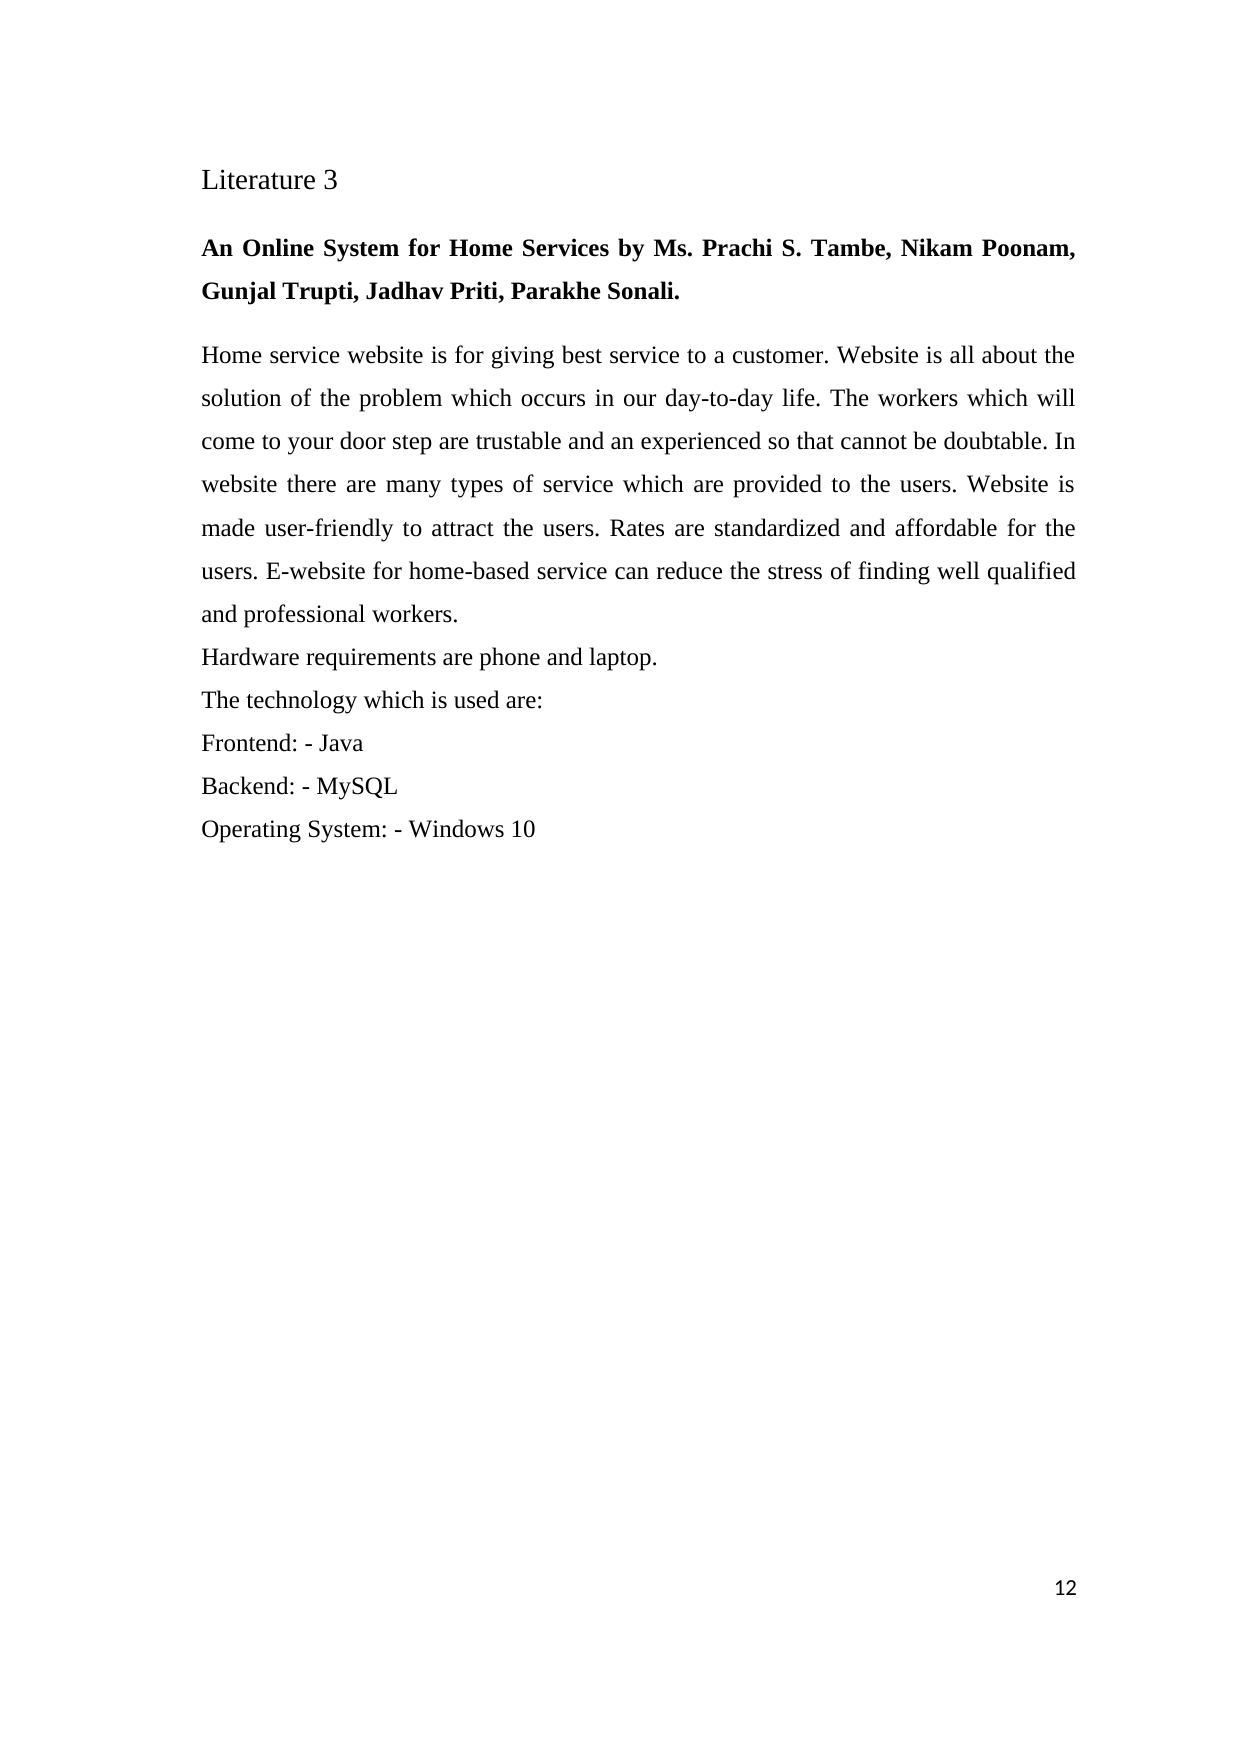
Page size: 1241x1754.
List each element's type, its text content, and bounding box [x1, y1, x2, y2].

text The technology which is used are: [201, 685, 1077, 714]
text Home service website is for giving best service to a customer. Website is all about the solution of the problem which occurs in our day-to-day life. The workers which will come to your door step are trustable and an experienced so that cannot be doubtable. In website there are many types of service which are provided to the users. Website is made user-friendly to attract the users. Rates are standardized and affordable for the users. E-website for home-based service can reduce the stress of finding well qualified and professional workers. [201, 340, 1077, 628]
text Operating System: - Windows 10 [163, 814, 1077, 843]
text Literature 3 [201, 162, 1077, 196]
text Frontend: - Java [201, 728, 1077, 757]
text An Online System for Home Services by Ms. Prachi S. Tambe, Nikam Poonam, Gunjal Trupti, Jadhav Priti, Parakhe Sonali. [201, 233, 1077, 305]
text Hardware requirements are phone and laptop. [201, 642, 1077, 671]
text Backend: - MySQL [201, 771, 1077, 800]
